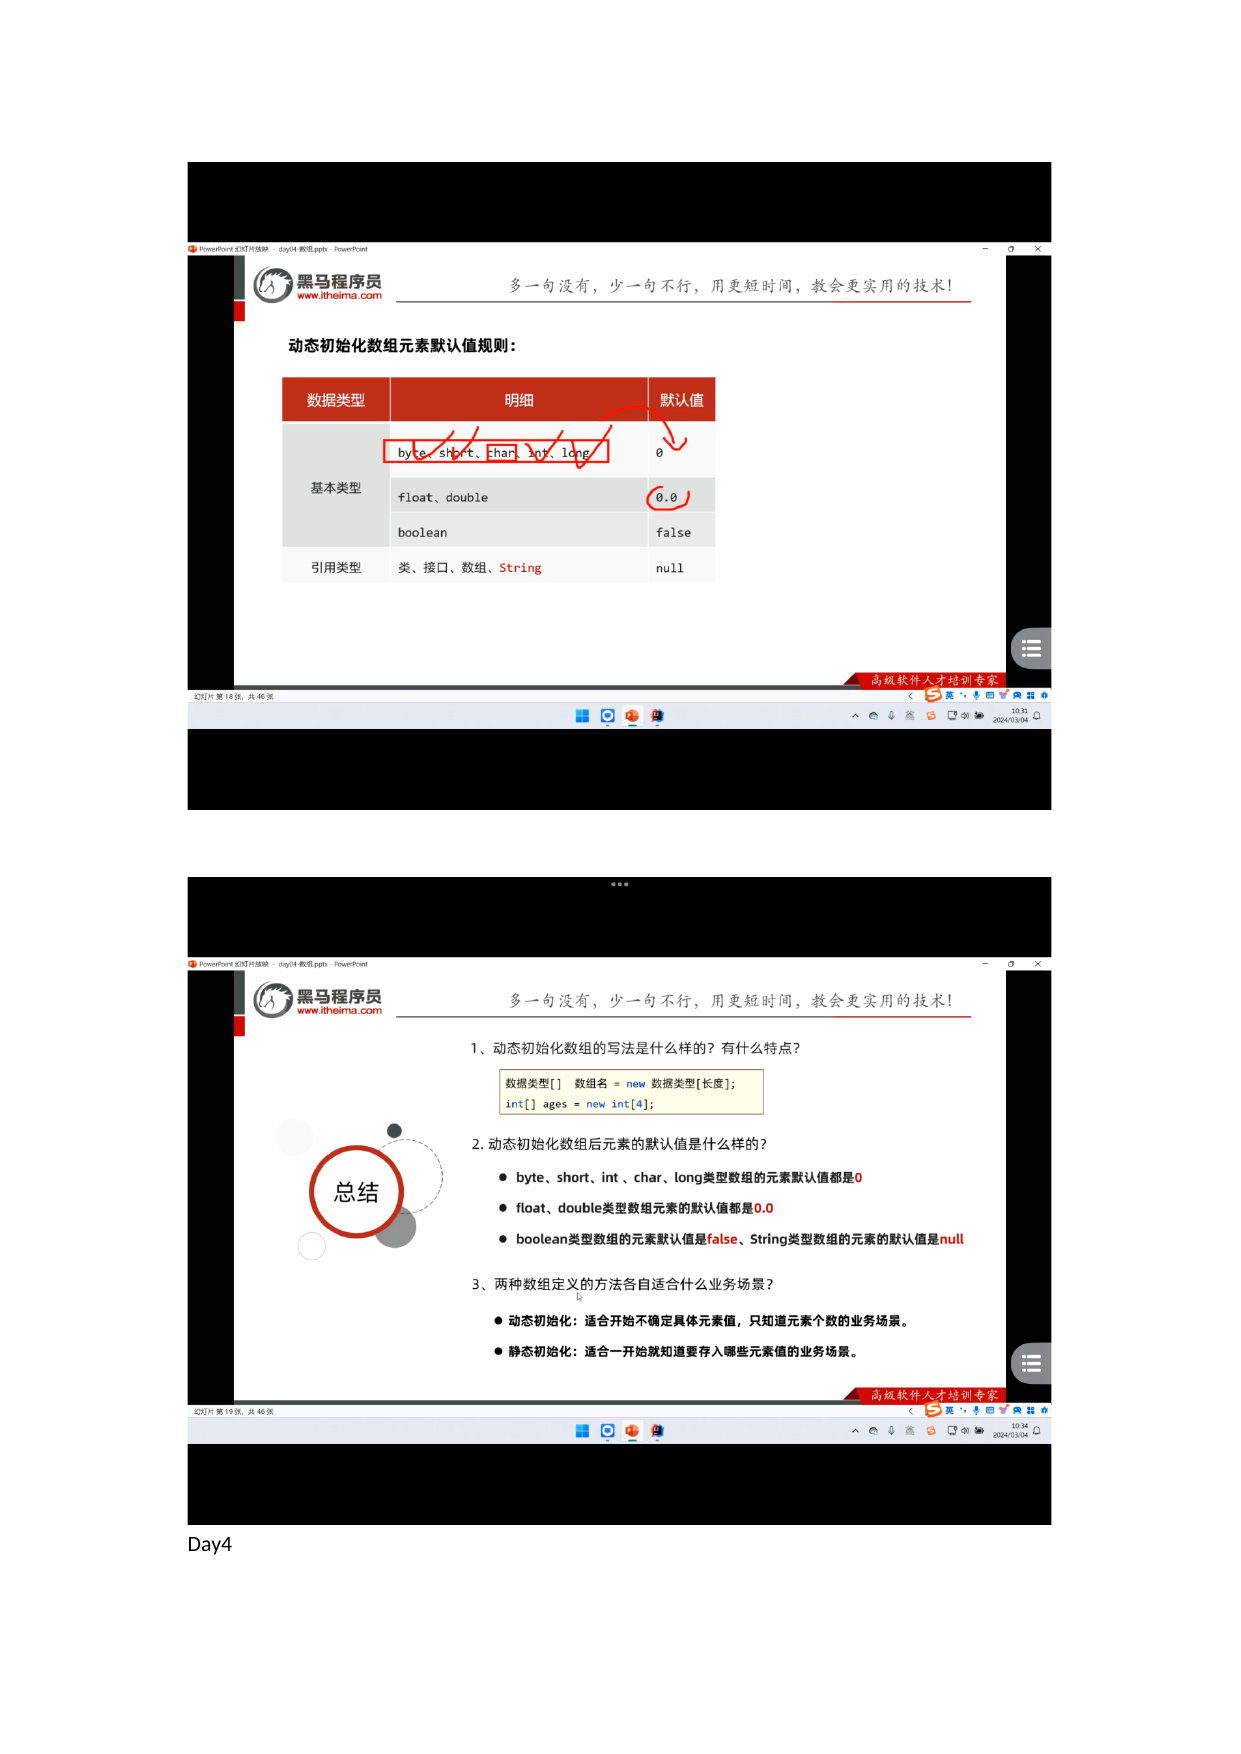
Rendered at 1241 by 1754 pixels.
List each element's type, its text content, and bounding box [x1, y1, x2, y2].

picture [187, 877, 1052, 1525]
list Day4 [187, 1527, 1053, 1559]
picture [187, 162, 1052, 810]
